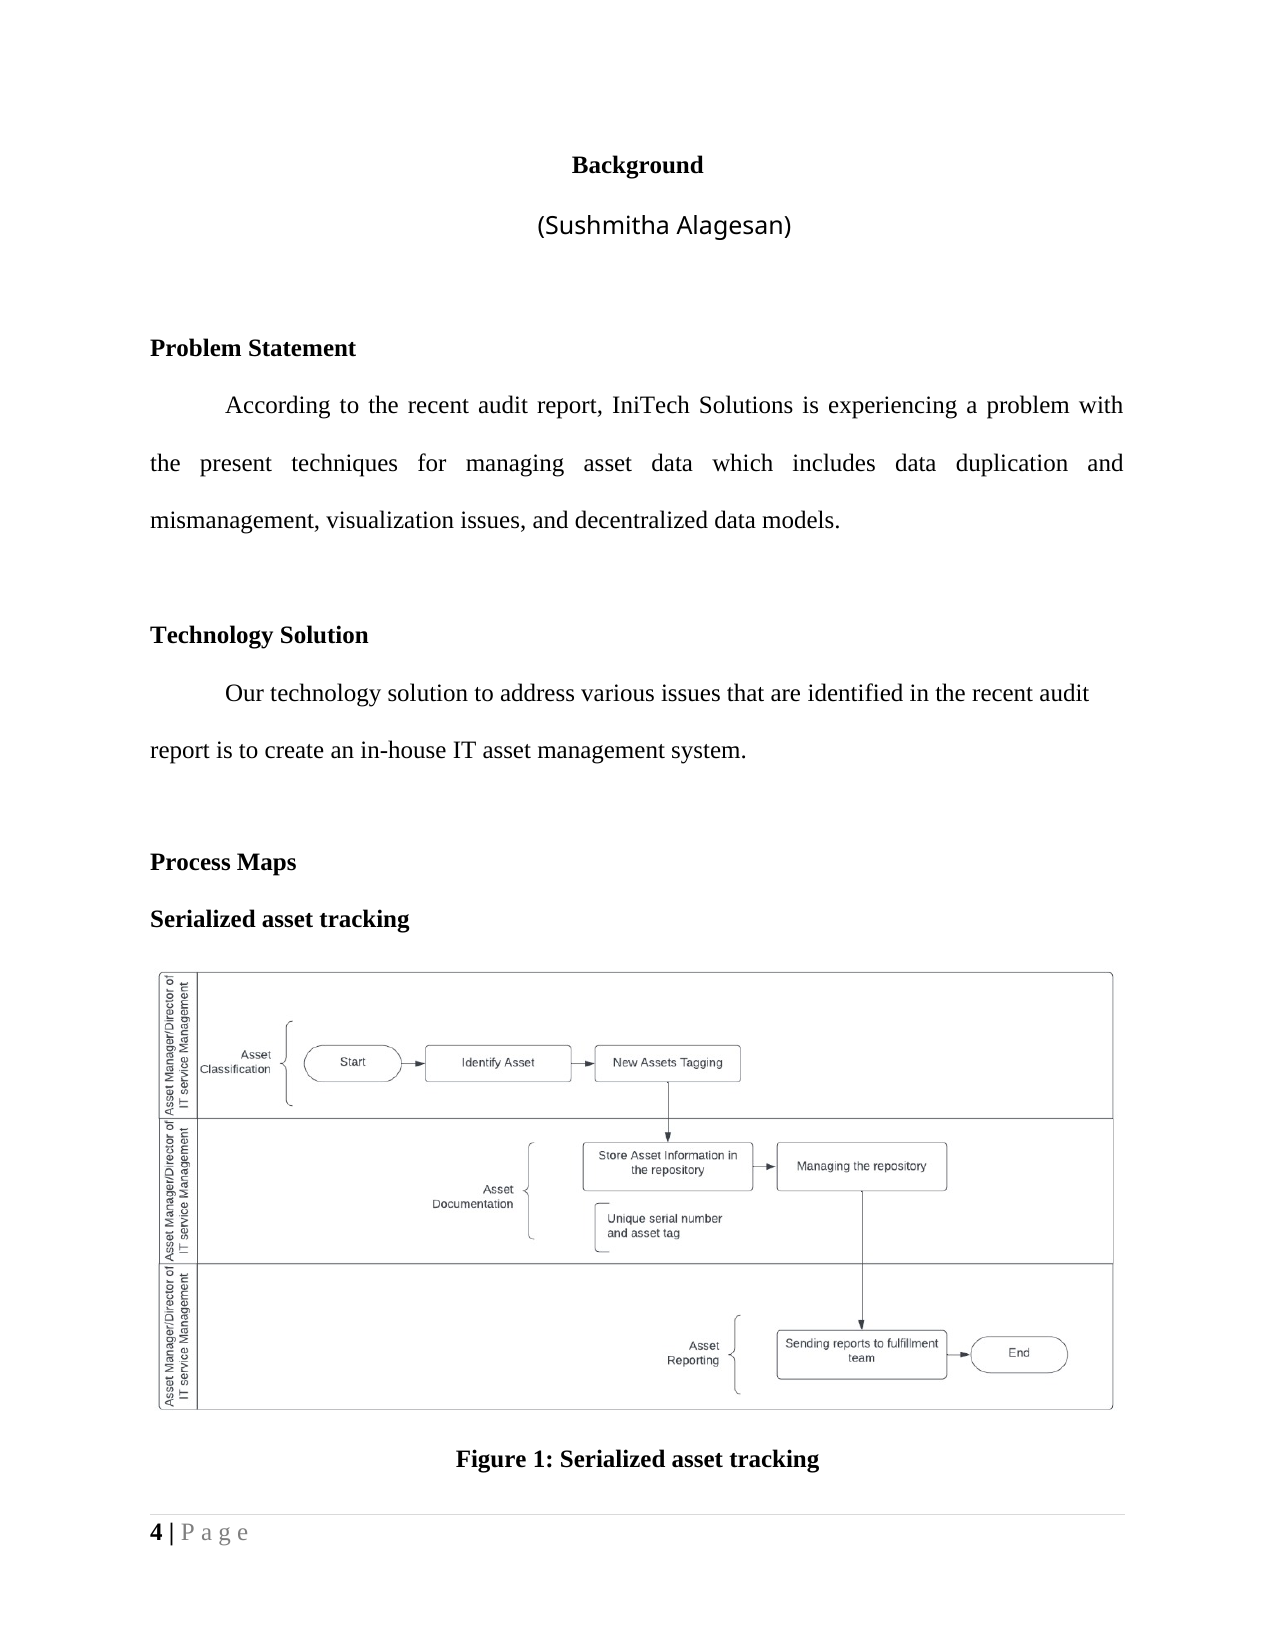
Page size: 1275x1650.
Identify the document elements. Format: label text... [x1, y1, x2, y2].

text (Sushmitha Alagesan) [150, 207, 1125, 242]
text Our technology solution to address various issues that are identified in the recent audit report is to create an in-house IT asset management system. [150, 678, 1125, 764]
subtitle Technology Solution [150, 621, 1125, 649]
text According to the recent audit report, IniTech Solutions is experiencing a problem with the present techniques for managing asset data which includes data duplication and mismanagement, visualization issues, and decentralized data models. [150, 391, 1125, 534]
text Figure 1: Serialized asset tracking [150, 1444, 1125, 1473]
subtitle Process Maps [150, 847, 1125, 876]
text Serialized asset tracking [150, 904, 1125, 933]
subtitle Problem Statement [150, 333, 1125, 362]
picture [150, 962, 1119, 1416]
subtitle Background [150, 150, 1125, 179]
